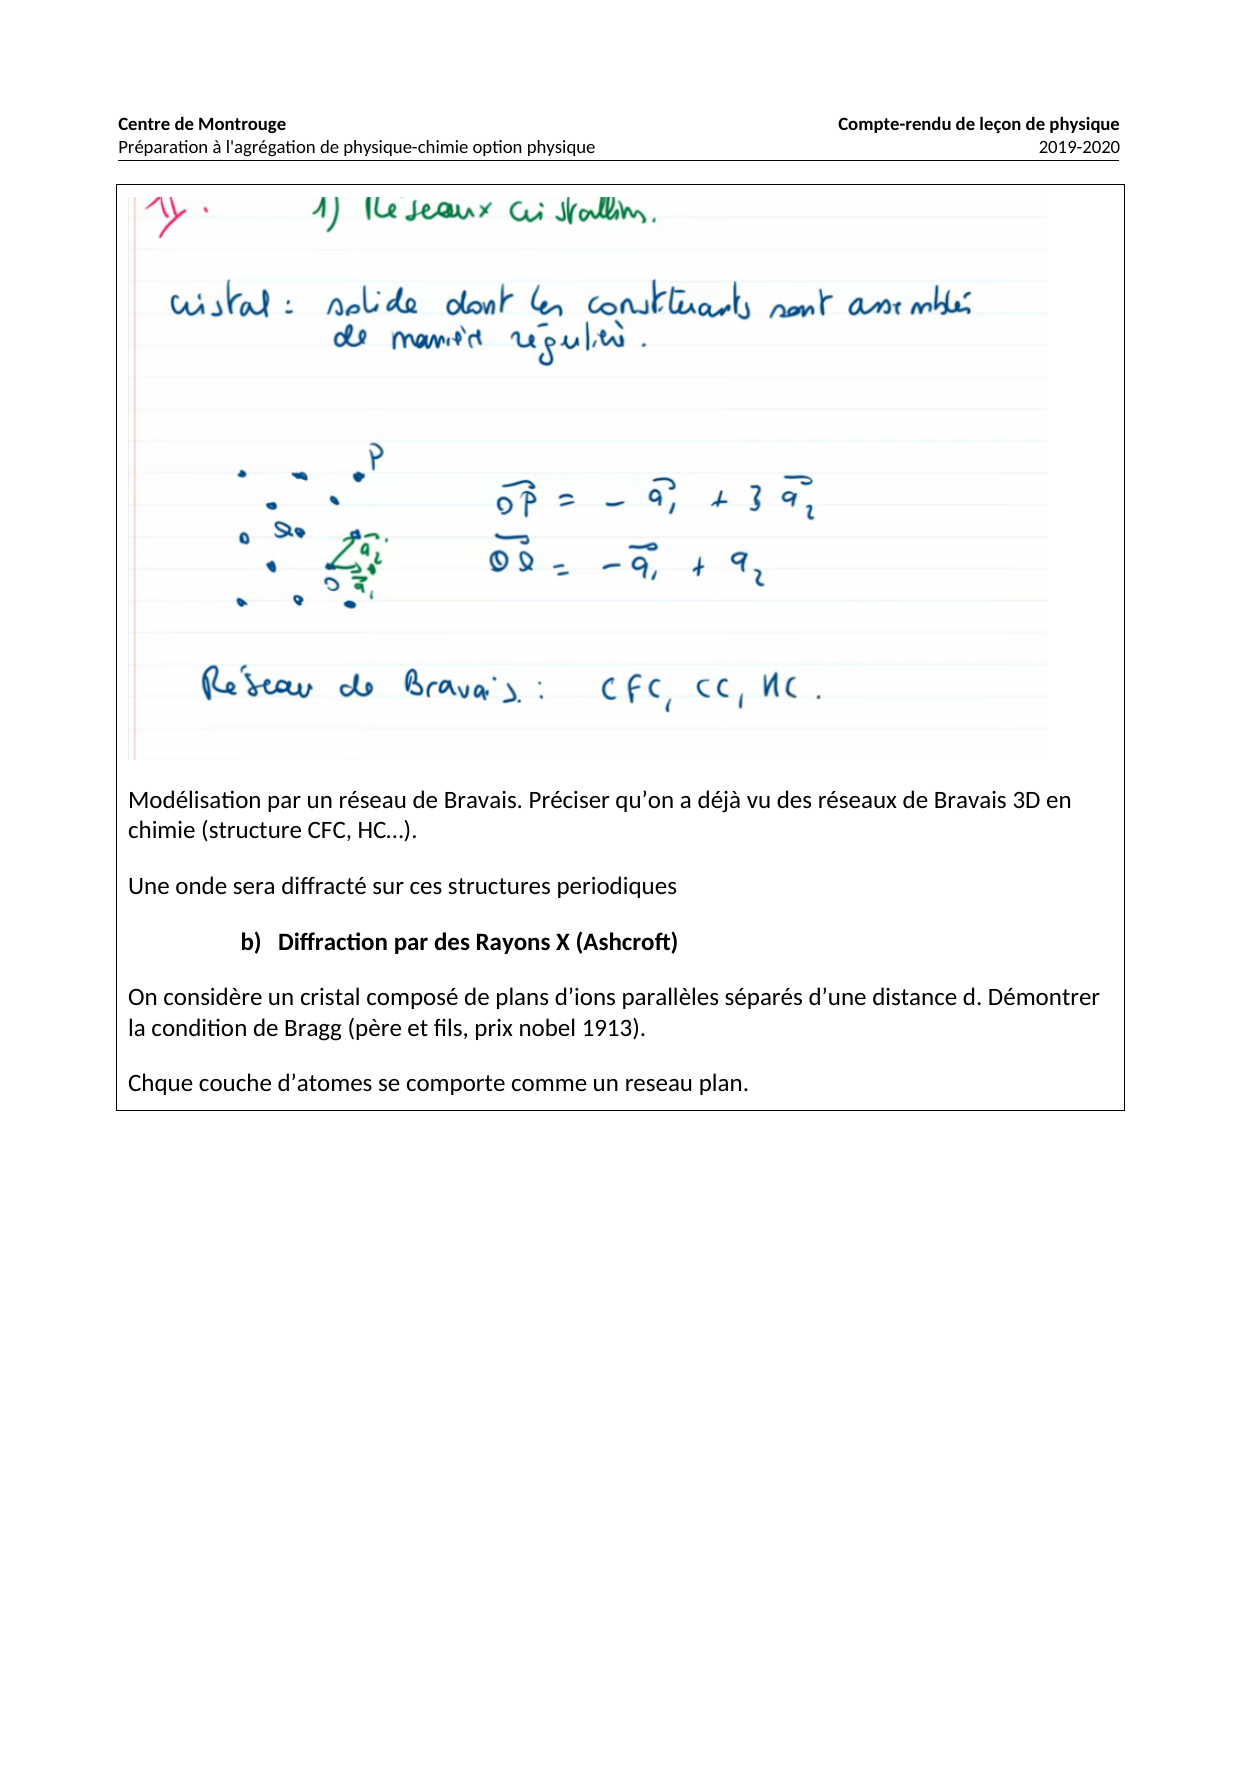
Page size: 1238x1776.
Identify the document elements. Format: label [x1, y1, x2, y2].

table_cell [117, 185, 1124, 1110]
picture [127, 197, 1048, 760]
